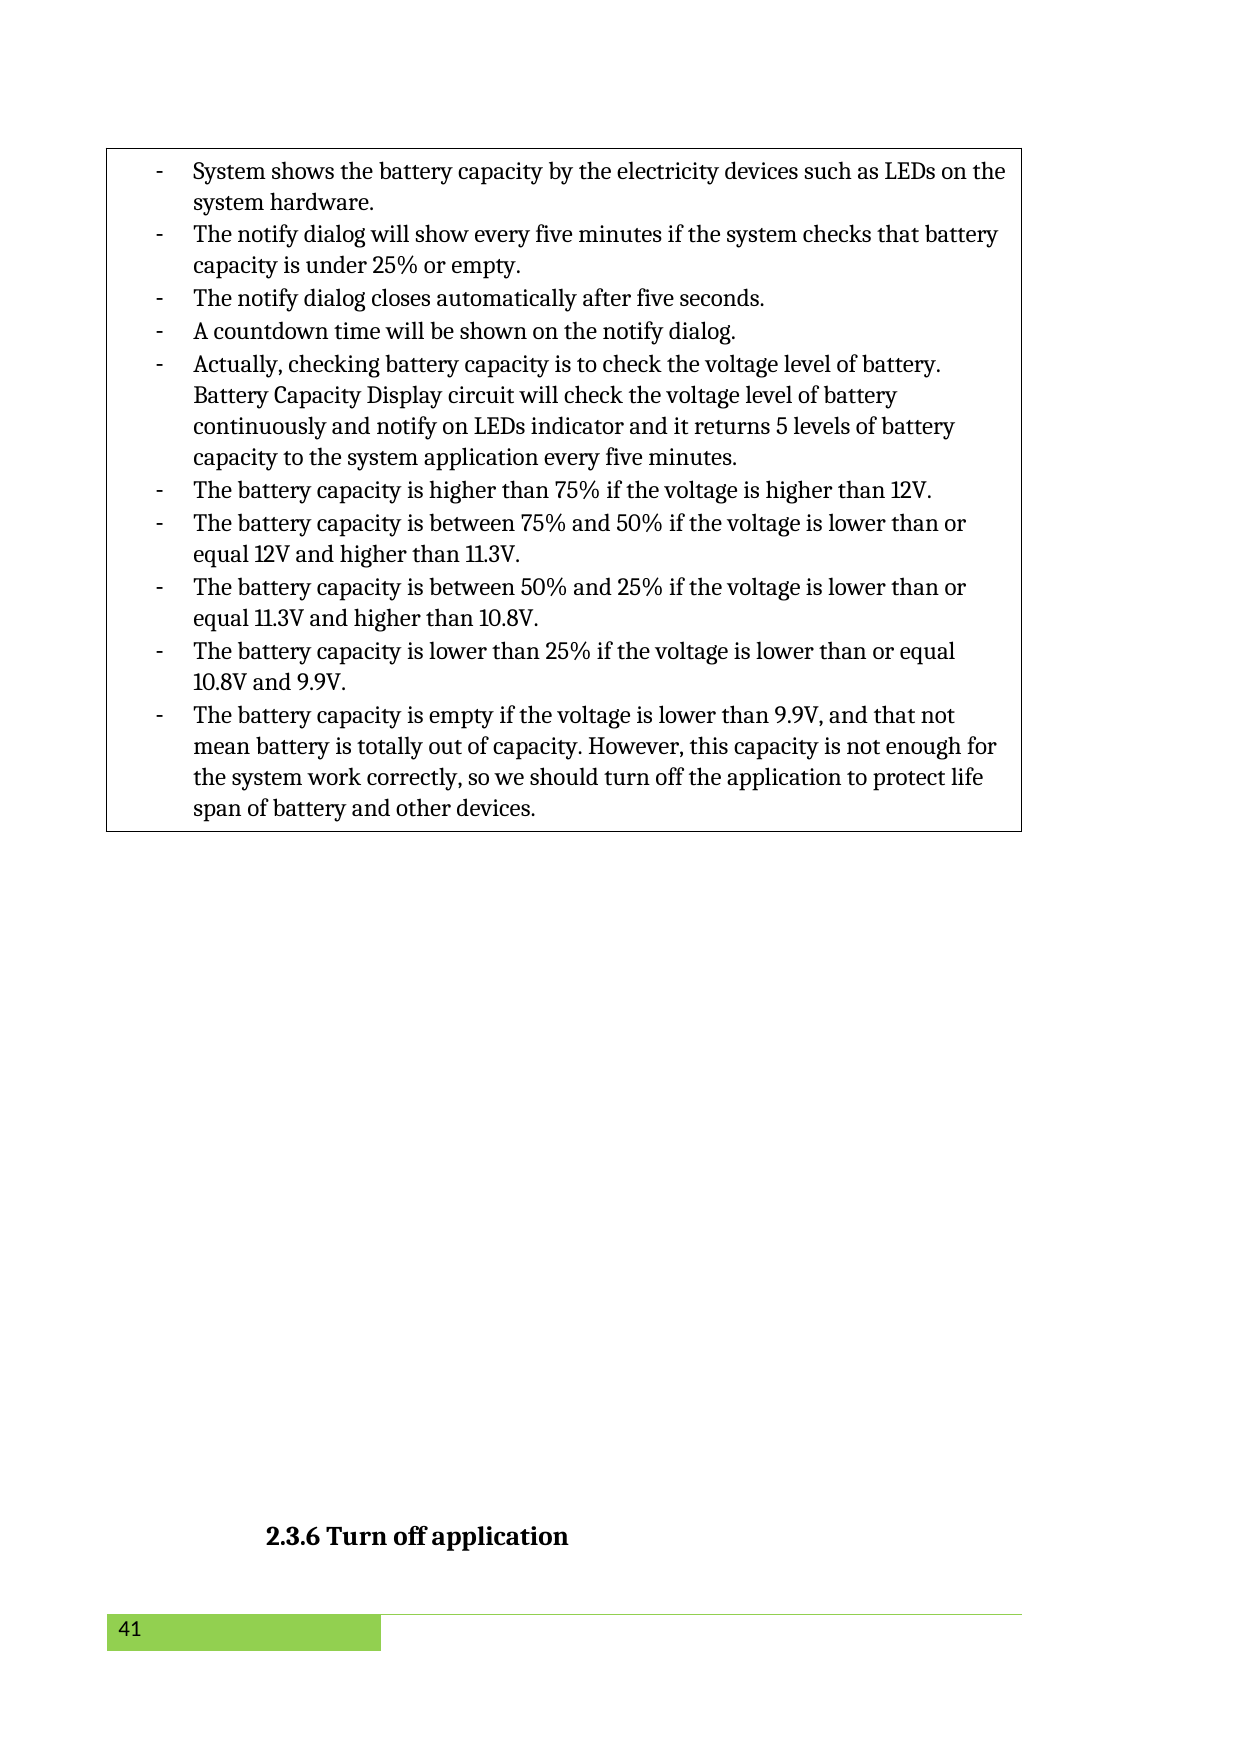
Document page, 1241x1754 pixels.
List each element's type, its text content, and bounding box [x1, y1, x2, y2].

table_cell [107, 149, 1021, 831]
subtitle 2.3.6 Turn off application [266, 1521, 1033, 1552]
